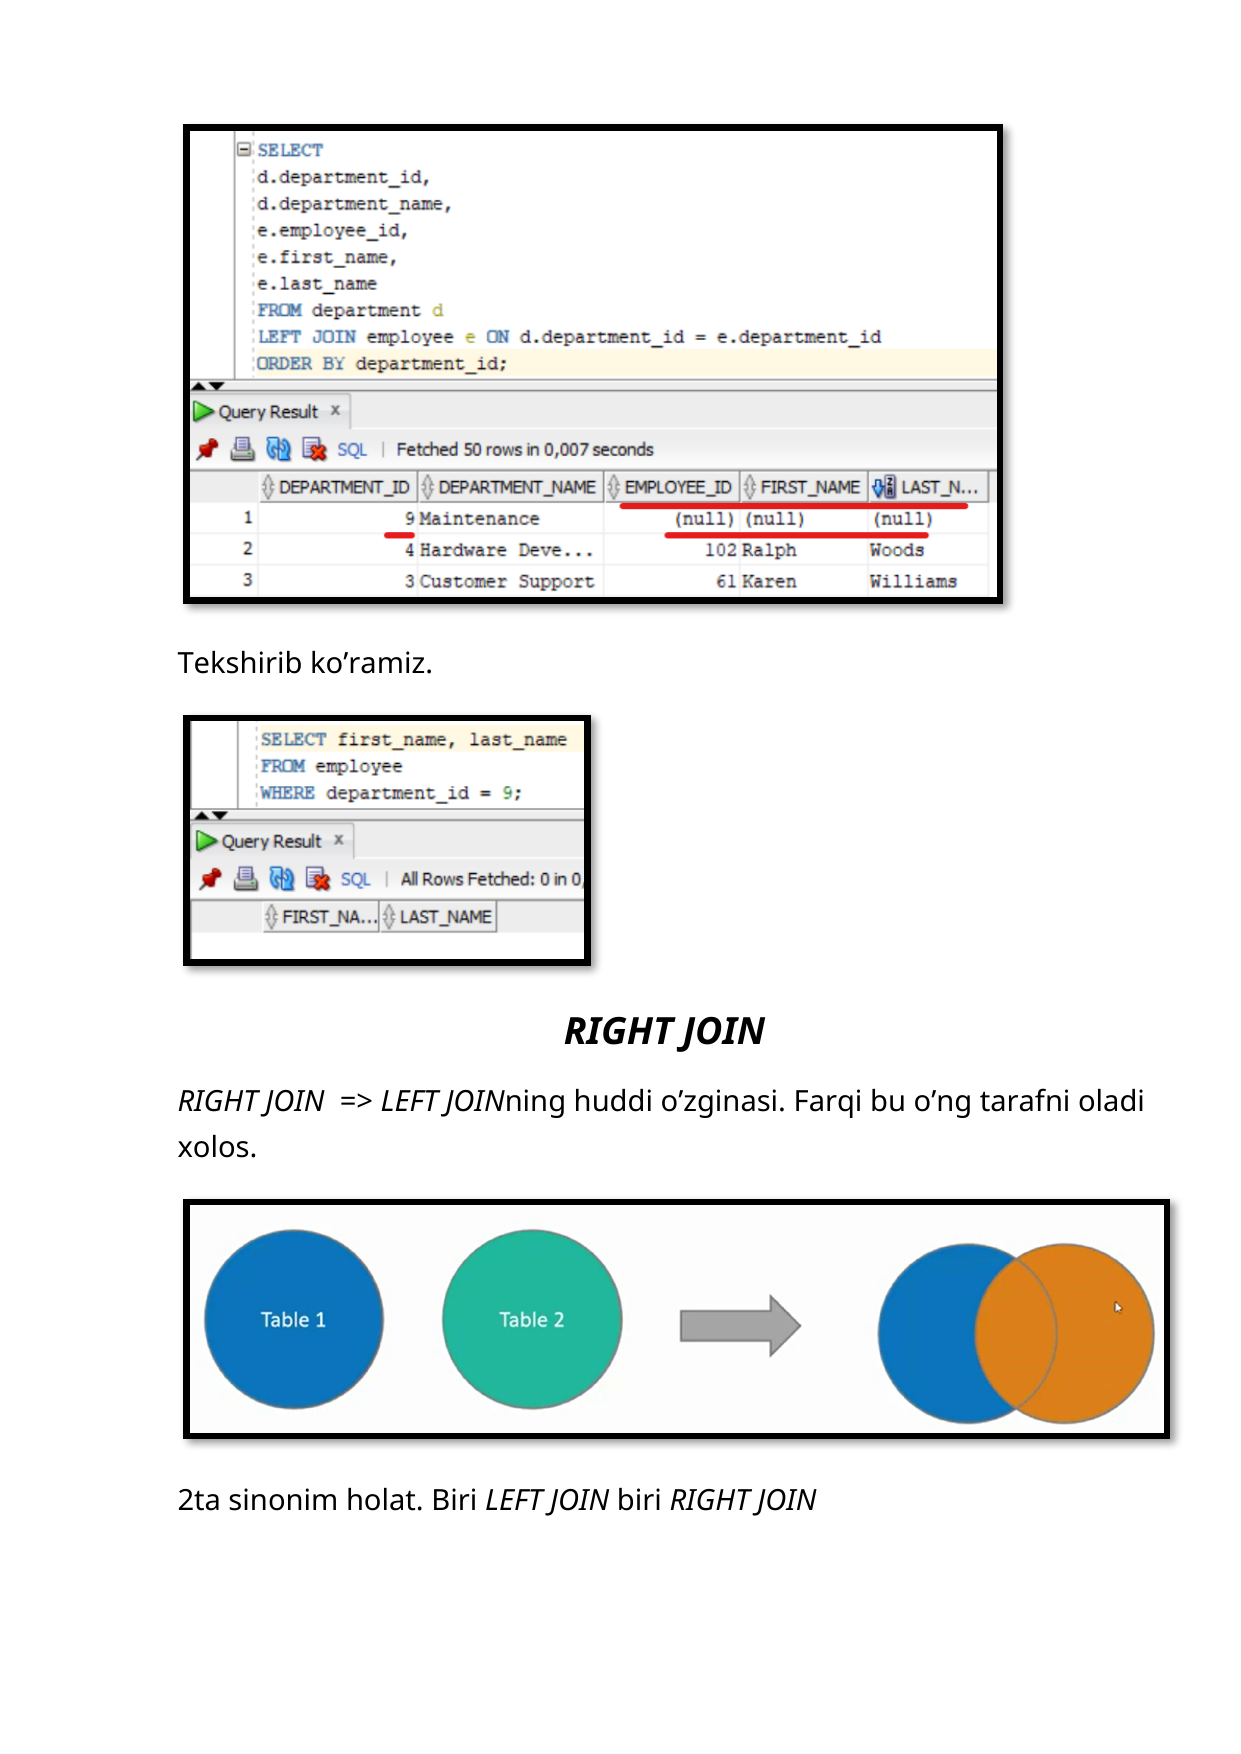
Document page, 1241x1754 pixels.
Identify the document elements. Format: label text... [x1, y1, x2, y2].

subtitle RIGHT JOIN [177, 1004, 1152, 1055]
text 2ta sinonim holat. Biri LEFT JOIN biri RIGHT JOIN [177, 1479, 1152, 1518]
picture [190, 721, 584, 959]
picture [190, 131, 997, 597]
text Tekshirib ko’ramiz. [177, 642, 1152, 682]
text RIGHT JOIN => LEFT JOINning huddi o’zginasi. Farqi bu o’ng tarafni oladi xolos. [177, 1081, 1152, 1166]
picture [190, 1205, 1164, 1433]
